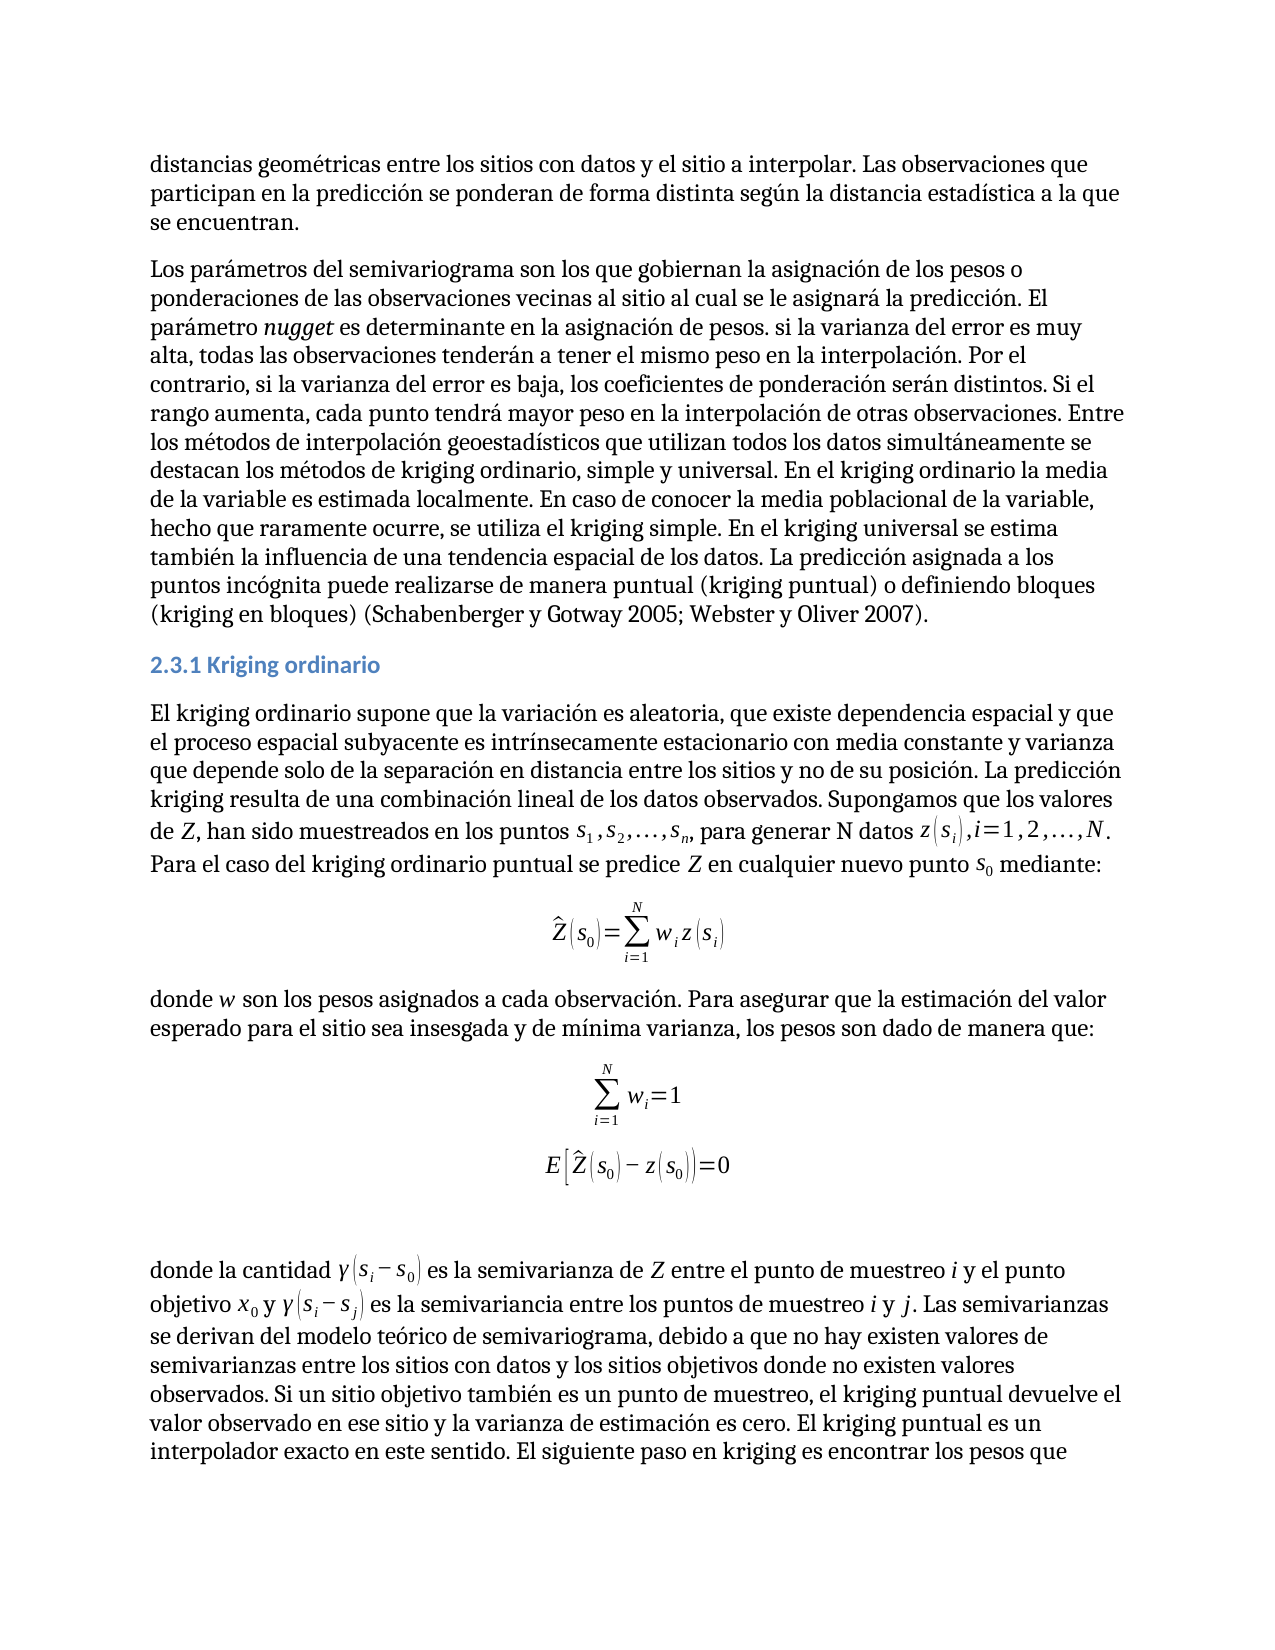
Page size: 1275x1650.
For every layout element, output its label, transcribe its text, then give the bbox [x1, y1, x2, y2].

text Los parámetros del semivariograma son los que gobiernan la asignación de los pesos o ponderaciones de las observaciones vecinas al sitio al cual se le asignará la predicción. El parámetro nugget es determinante en la asignación de pesos. si la varianza del error es muy alta, todas las observaciones tenderán a tener el mismo peso en la interpolación. Por el contrario, si la varianza del error es baja, los coeficientes de ponderación serán distintos. Si el rango aumenta, cada punto tendrá mayor peso en la interpolación de otras observaciones. Entre los métodos de interpolación geoestadísticos que utilizan todos los datos simultáneamente se destacan los métodos de kriging ordinario, simple y universal. En el kriging ordinario la media de la variable es estimada localmente. En caso de conocer la media poblacional de la variable, hecho que raramente ocurre, se utiliza el kriging simple. En el kriging universal se estima también la influencia de una tendencia espacial de los datos. La predicción asignada a los puntos incógnita puede realizarse de manera puntual (kriging puntual) o definiendo bloques (kriging en bloques) (Schabenberger y Gotway 2005; Webster y Oliver 2007). [150, 255, 1125, 629]
text donde son los pesos asignados a cada observación. Para asegurar que la estimación del valor esperado para el sitio sea insesgada y de mínima varianza, los pesos son dado de manera que: [150, 985, 1125, 1042]
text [150, 1253, 1125, 1466]
subtitle 2.3.1 Kriging ordinario [150, 649, 1125, 680]
text El kriging ordinario supone que la variación es aleatoria, que existe dependencia espacial y que el proceso espacial subyacente es intrínsecamente estacionario con media constante y varianza que depende solo de la separación en distancia entre los sitios y no de su posición. La predicción kriging resulta de una combinación lineal de los datos observados. Supongamos que los valores de , han sido muestreados en los puntos , para generar N datos . Para el caso del kriging ordinario puntual se predice en cualquier nuevo punto mediante: [150, 699, 1125, 880]
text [150, 150, 1125, 236]
